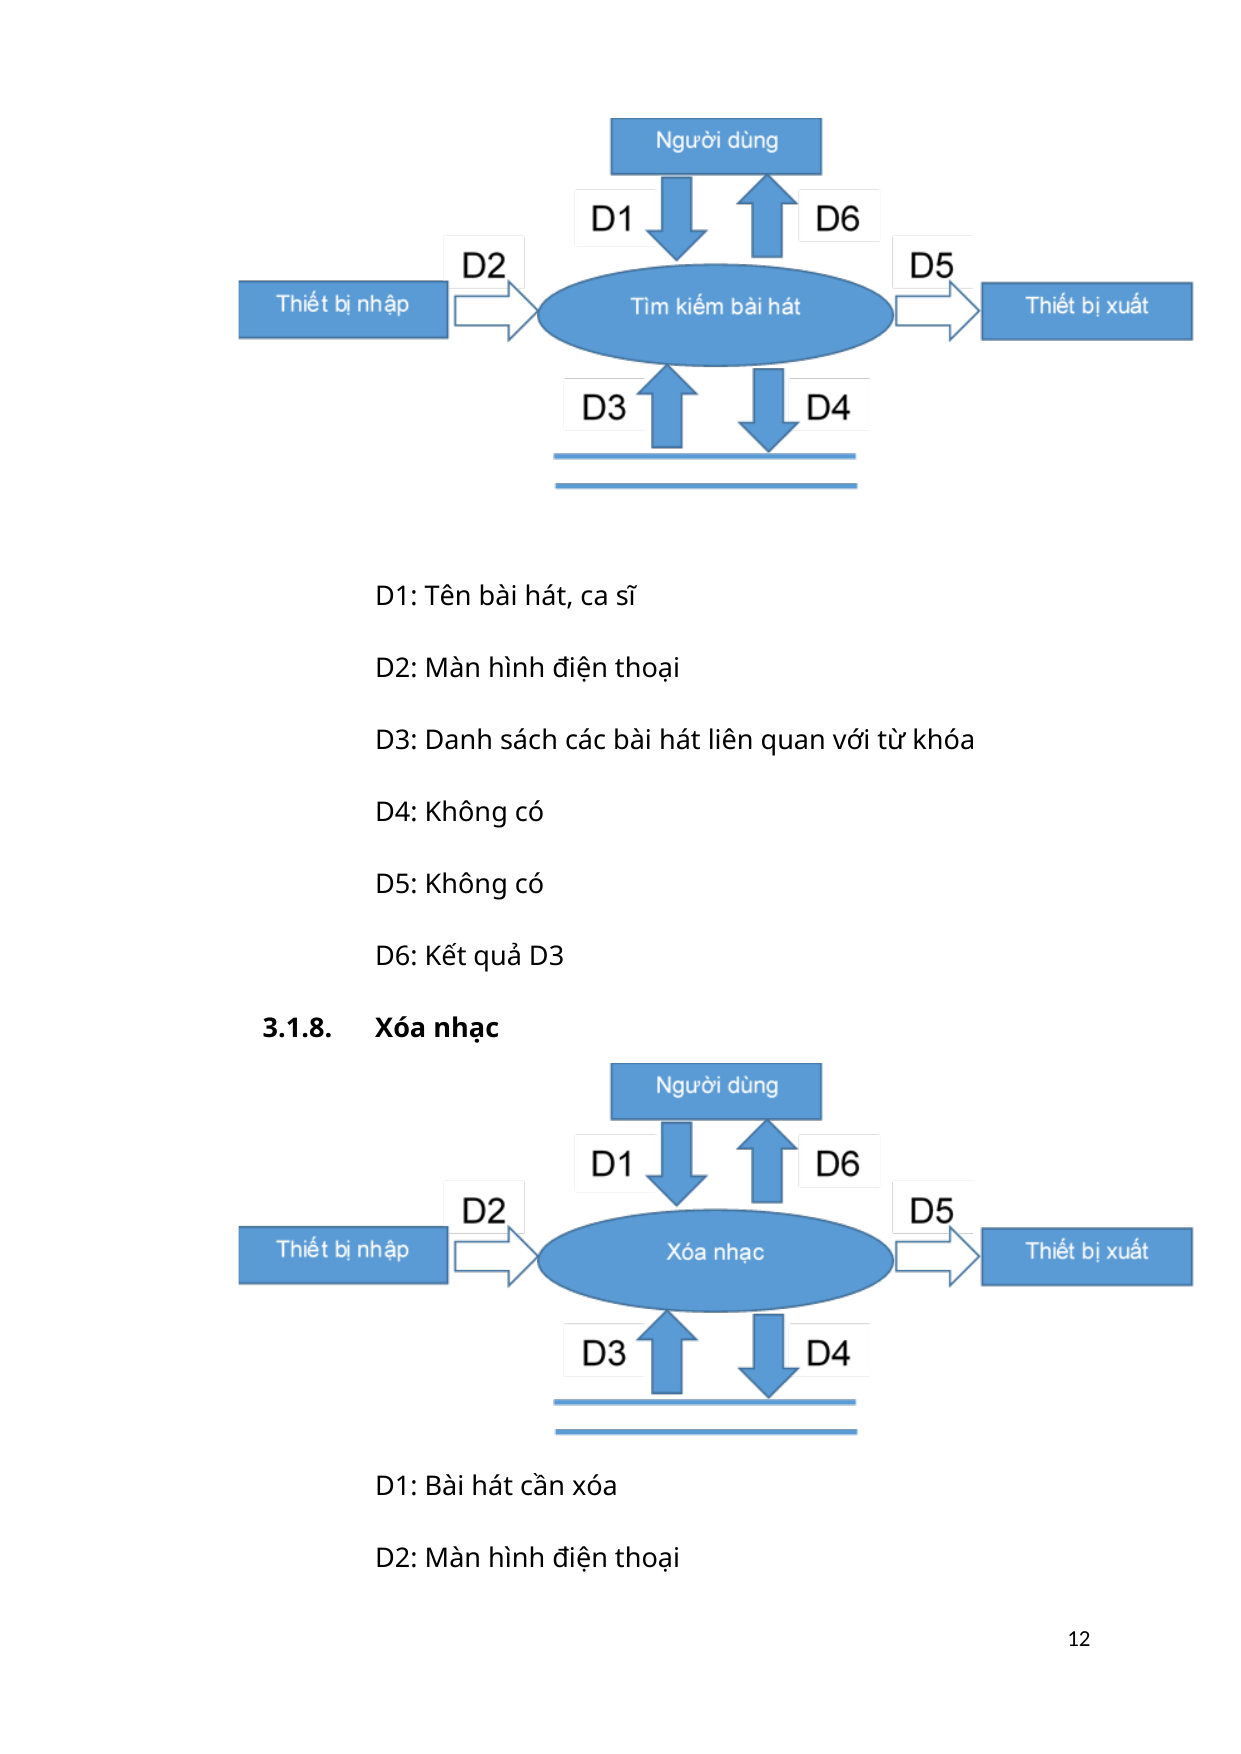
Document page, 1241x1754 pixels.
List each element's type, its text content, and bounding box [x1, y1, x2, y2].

text D6: Kết quả D3 [300, 936, 1090, 973]
picture [238, 1063, 1195, 1437]
text D2: Màn hình điện thoại [300, 1539, 1090, 1576]
list Xóa nhạc [262, 1008, 1090, 1045]
text D4: Không có [300, 792, 1090, 829]
text D1: Tên bài hát, ca sĩ [300, 577, 1090, 613]
text D5: Không có [300, 864, 1090, 901]
text D2: Màn hình điện thoại [300, 648, 1090, 685]
text D3: Danh sách các bài hát liên quan với từ khóa [300, 721, 1090, 757]
picture [238, 118, 1195, 491]
text D1: Bài hát cần xóa [300, 1467, 1090, 1504]
